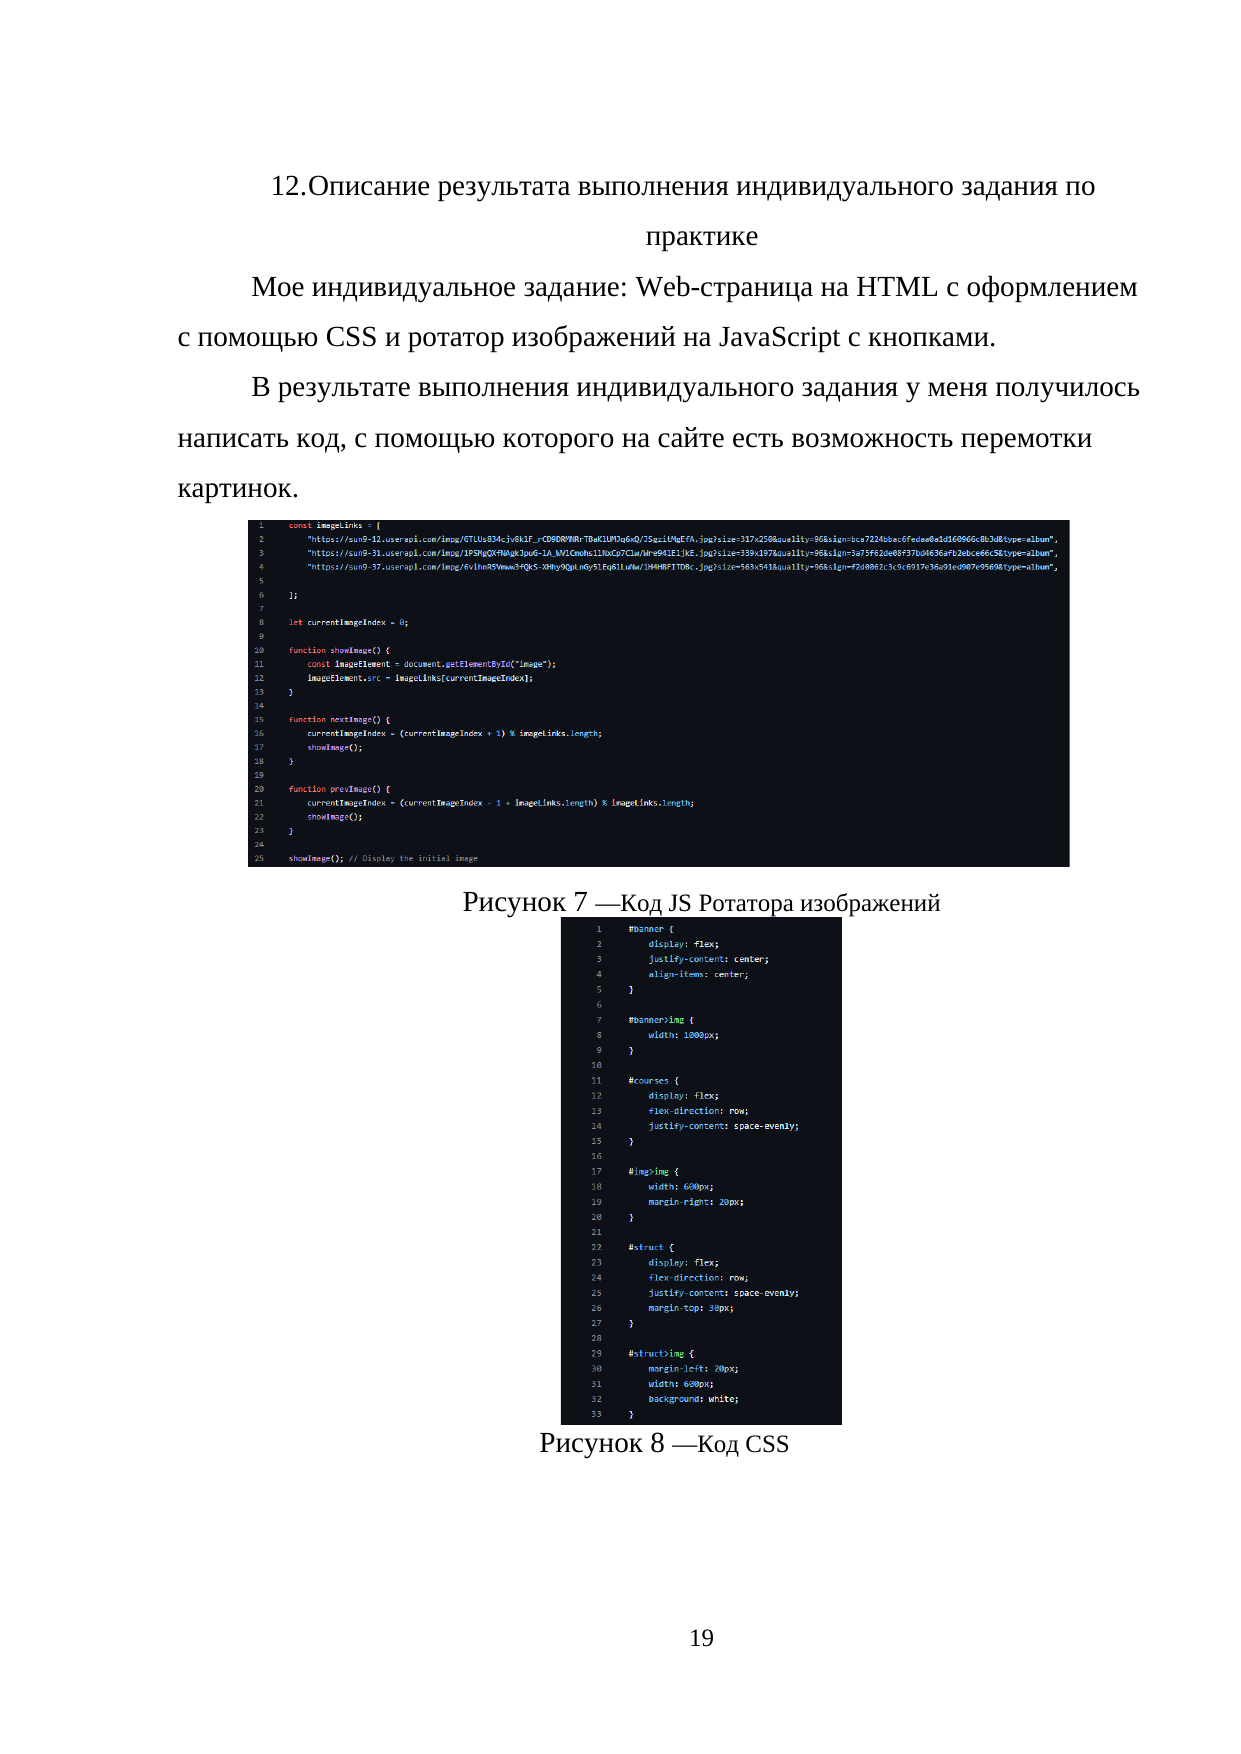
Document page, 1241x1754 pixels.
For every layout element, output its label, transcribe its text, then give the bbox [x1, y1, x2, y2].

text Рисунок 7 —Код JS Ротатора изображений [177, 884, 1152, 917]
subtitle Описание результата выполнения индивидуального задания по практике [215, 168, 1152, 252]
text Мое индивидуальное задание: Web-страница на HTML с оформлением с помощью CSS и ротатор изображений на JavaScript с кнопками. [177, 269, 1152, 353]
text В результате выполнения индивидуального задания у меня получилось написать код, с помощью которого на сайте есть возможность перемотки картинок. [177, 369, 1152, 503]
picture [560, 917, 842, 1425]
text Рисунок 8 —Код CSS [177, 1425, 1152, 1458]
picture [248, 520, 1070, 867]
